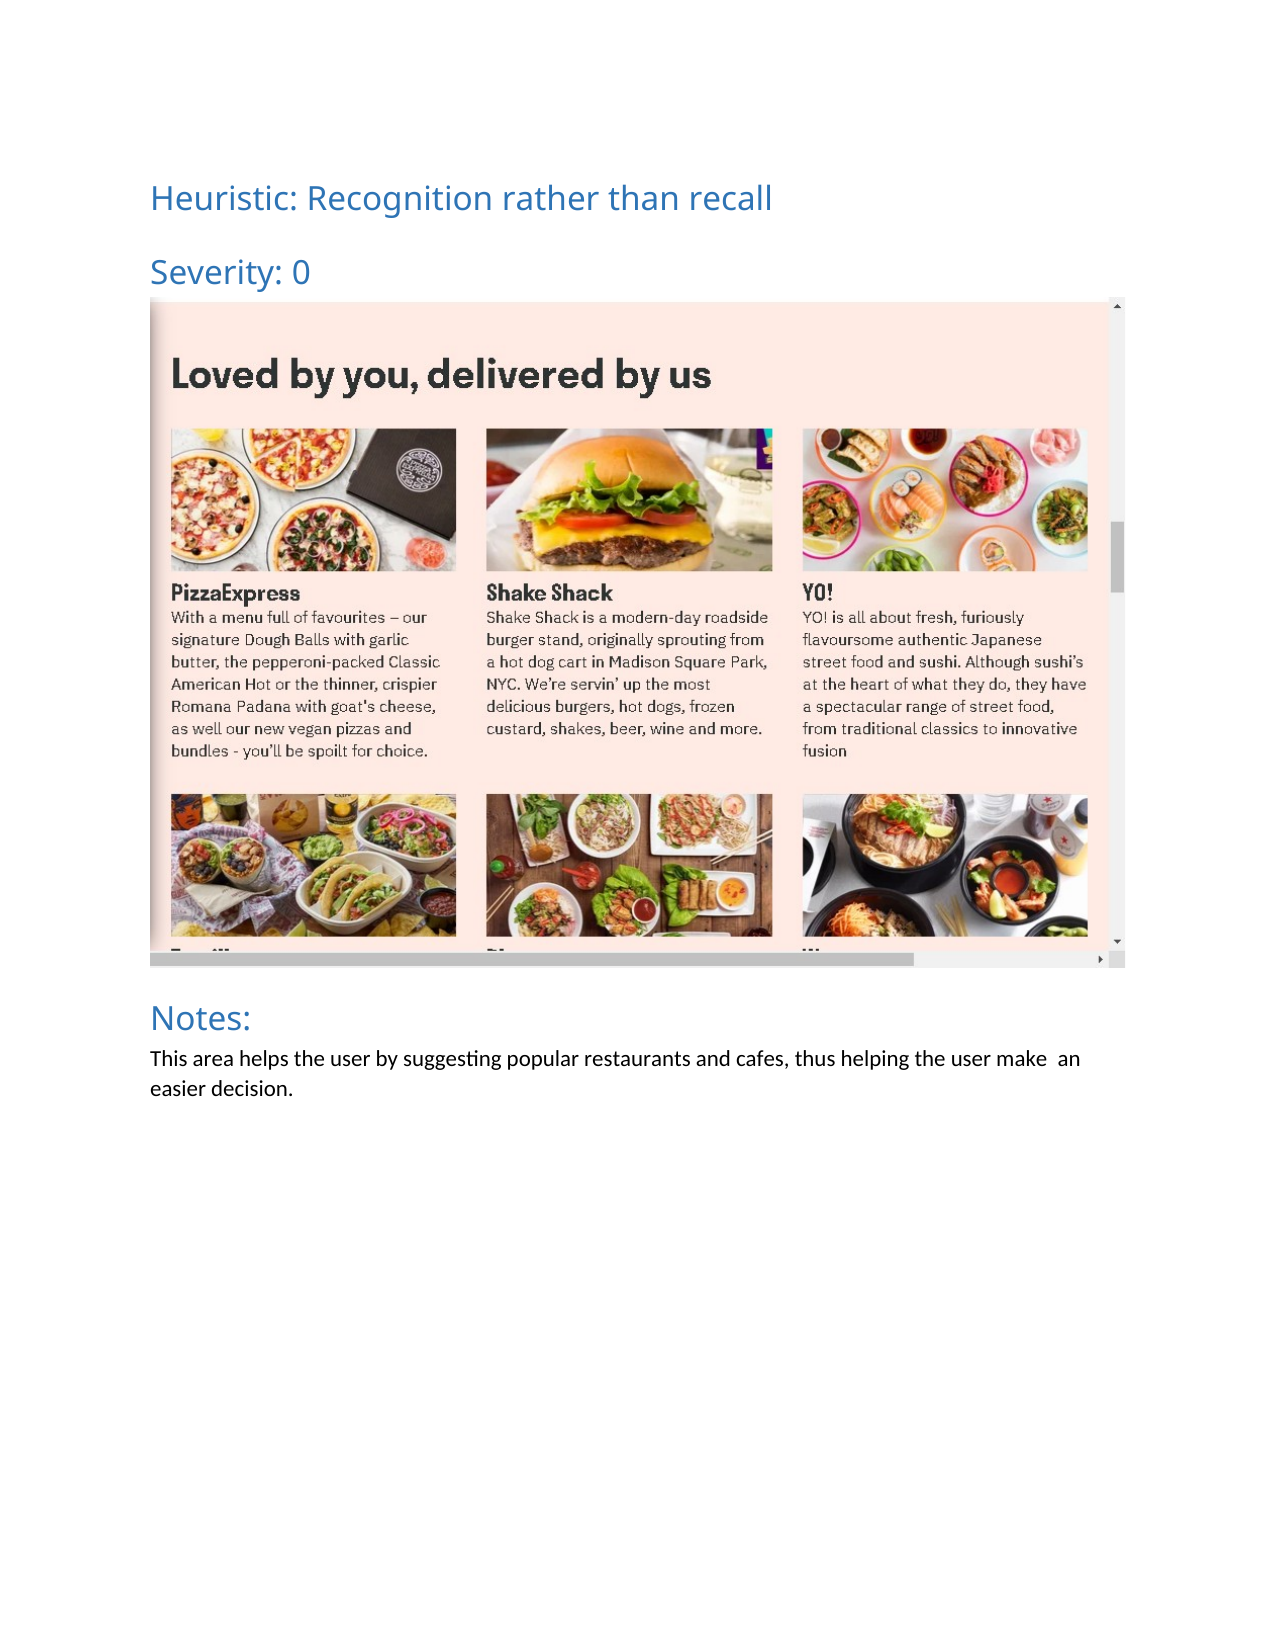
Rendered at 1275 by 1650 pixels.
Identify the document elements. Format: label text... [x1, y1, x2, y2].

text This area helps the user by suggesting popular restaurants and cafes, thus helping the user make an easier decision. [150, 1044, 1125, 1102]
subtitle Notes: [150, 995, 1125, 1040]
picture [150, 297, 1125, 968]
subtitle Severity: 0 [150, 249, 1125, 294]
subtitle Heuristic: Recognition rather than recall [150, 175, 1125, 220]
